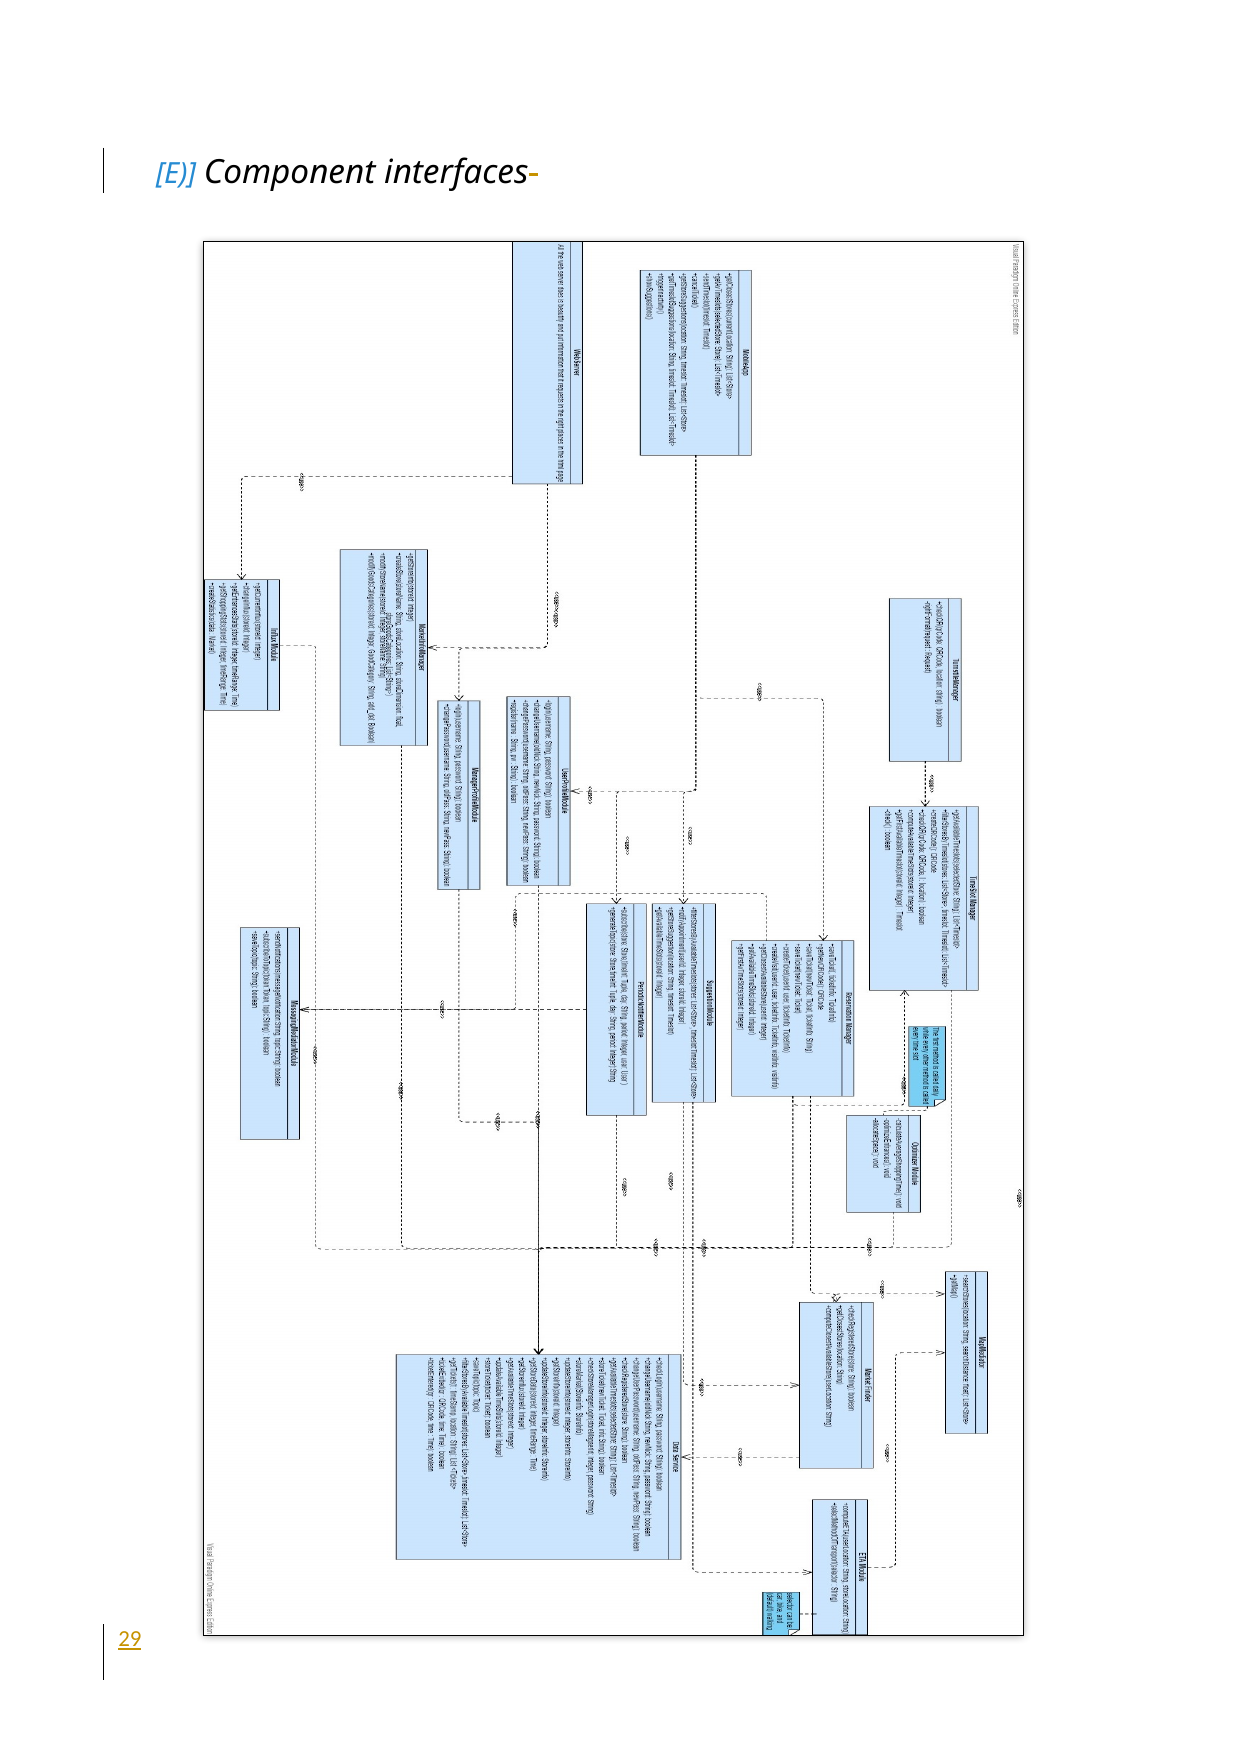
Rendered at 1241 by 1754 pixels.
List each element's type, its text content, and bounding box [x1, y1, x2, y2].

list Component interfaces [156, 148, 1122, 193]
picture [204, 242, 1023, 1635]
